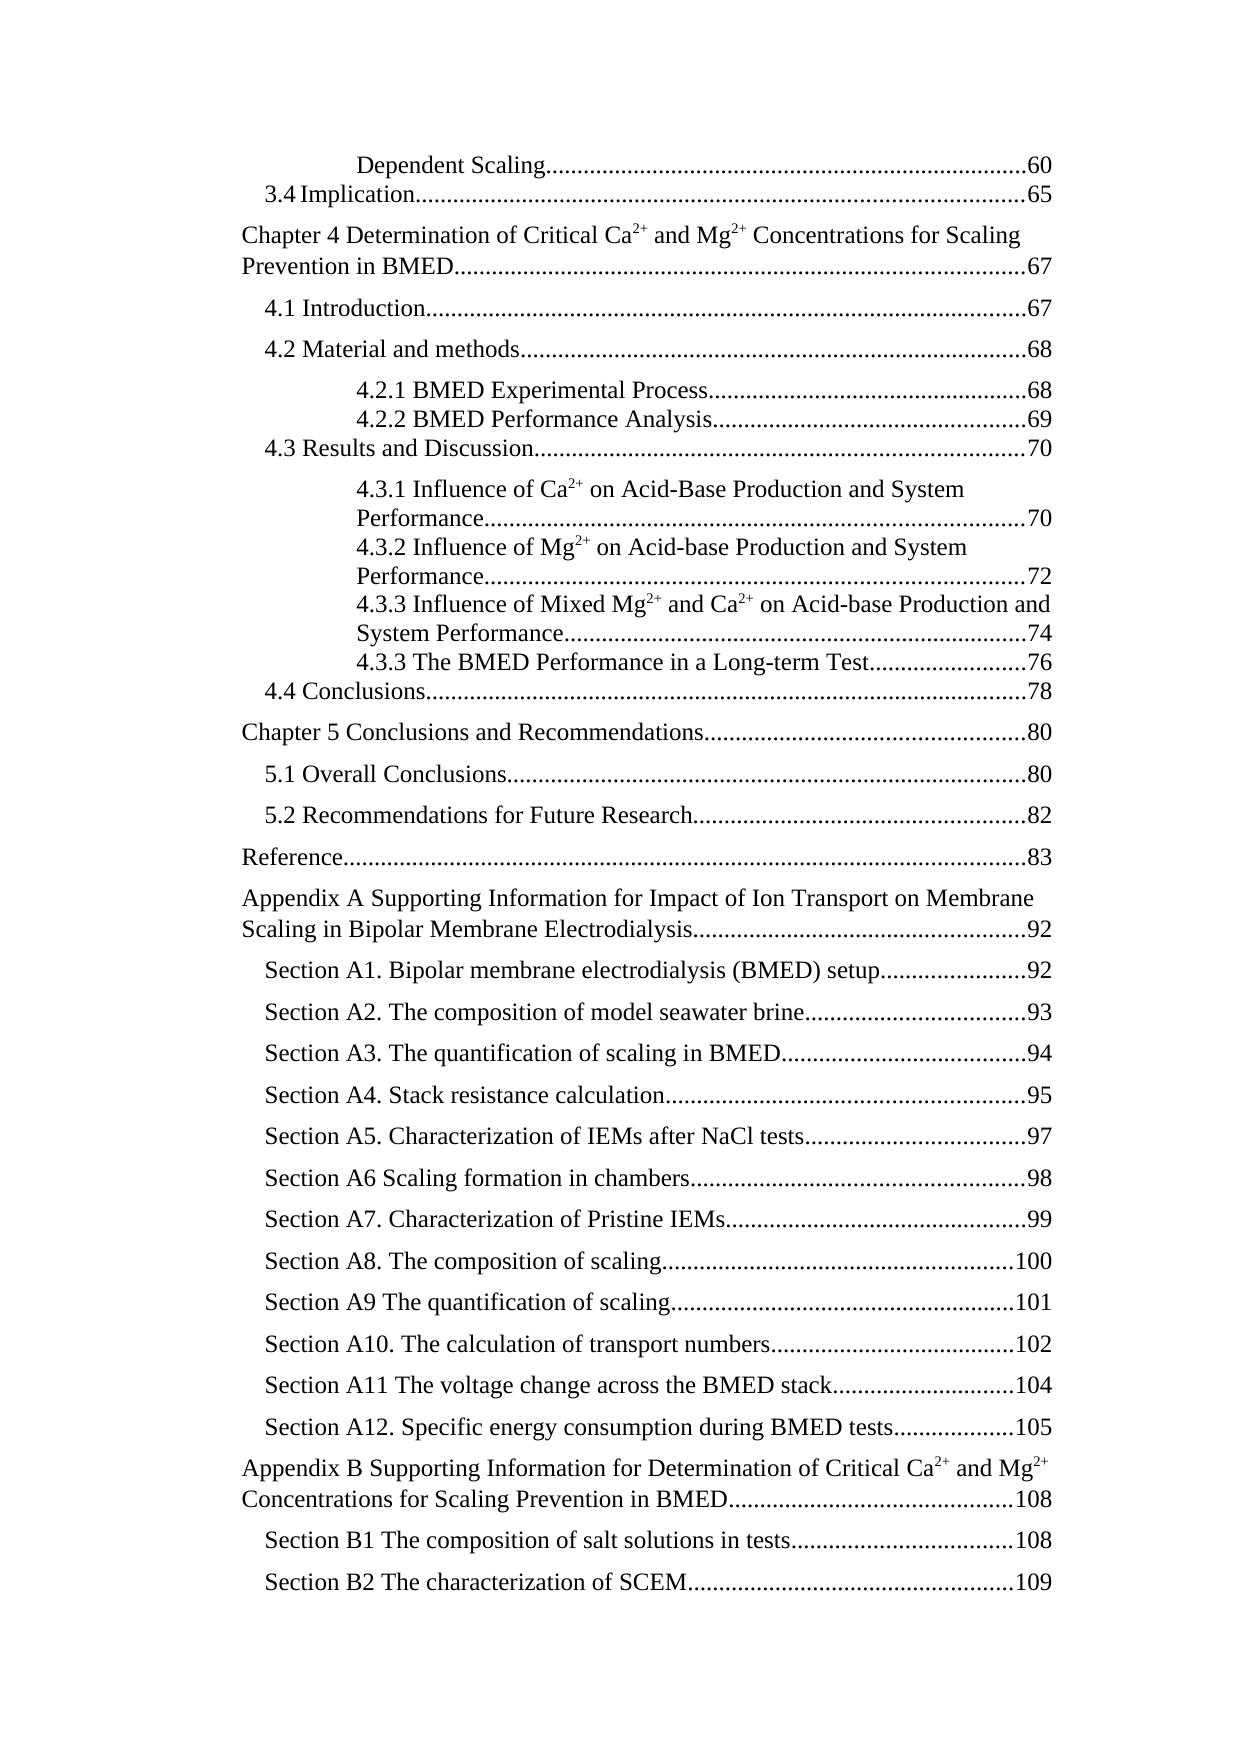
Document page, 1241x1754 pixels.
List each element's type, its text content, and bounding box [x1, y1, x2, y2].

text 4.4 Conclusions 78 [264, 676, 1053, 704]
text 4.3.2 Influence of Mg2+ on Acid-base Production and System Performance 72 [356, 532, 1053, 589]
text 4.3.1 Influence of Ca2+ on Acid-Base Production and System Performance 70 [356, 474, 1053, 532]
text 5.2 Recommendations for Future Research 82 [264, 800, 1053, 829]
text Section A9 The quantification of scaling 101 [264, 1287, 1053, 1316]
text Section A8. The composition of scaling 100 [264, 1246, 1053, 1274]
text 4.3 Results and Discussion 70 [264, 433, 1053, 462]
text Section A11 The voltage change across the BMED stack 104 [264, 1370, 1053, 1399]
text 4.2.2 BMED Performance Analysis 69 [356, 404, 1053, 433]
text Appendix A Supporting Information for Impact of Ion Transport on Membrane Scaling in Bipolar Membrane Electrodialysis 92 [241, 883, 1053, 943]
text Section A10. The calculation of transport numbers 102 [264, 1329, 1053, 1357]
text Section B1 The composition of salt solutions in tests 108 [264, 1526, 1053, 1554]
text Section A6 Scaling formation in chambers 98 [264, 1163, 1053, 1192]
text Section A5. Characterization of IEMs after NaCl tests 97 [264, 1121, 1053, 1150]
text Appendix B Supporting Information for Determination of Critical Ca2+ and Mg2+ Concentrations for Scaling Prevention in BMED 108 [241, 1453, 1053, 1513]
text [356, 150, 1053, 179]
text 3.4 Implication 65 [264, 179, 1053, 207]
text Section A2. The composition of model seawater brine 93 [264, 997, 1053, 1026]
text Section A1. Bipolar membrane electrodialysis (BMED) setup 92 [264, 956, 1053, 984]
text Section A12. Specific energy consumption during BMED tests 105 [264, 1412, 1053, 1440]
text 4.2 Material and methods 68 [264, 334, 1053, 363]
text Section B2 The characterization of SCEM 109 [264, 1567, 1053, 1596]
text Chapter 4 Determination of Critical Ca2+ and Mg2+ Concentrations for Scaling Prevention in BMED 67 [241, 220, 1053, 280]
text Section A7. Characterization of Pristine IEMs 99 [264, 1204, 1053, 1233]
text Reference 83 [241, 842, 1053, 870]
text 4.3.3 Influence of Mixed Mg2+ and Ca2+ on Acid-base Production and System Performance 74 [356, 589, 1053, 647]
text 5.1 Overall Conclusions 80 [264, 759, 1053, 787]
text 4.1 Introduction 67 [264, 293, 1053, 321]
text Chapter 5 Conclusions and Recommendations 80 [241, 717, 1053, 746]
text 4.3.3 The BMED Performance in a Long-term Test 76 [356, 647, 1053, 676]
text Section A3. The quantification of scaling in BMED 94 [264, 1038, 1053, 1067]
text 4.2.1 BMED Experimental Process 68 [356, 376, 1053, 404]
text Section A4. Stack resistance calculation 95 [264, 1080, 1053, 1109]
